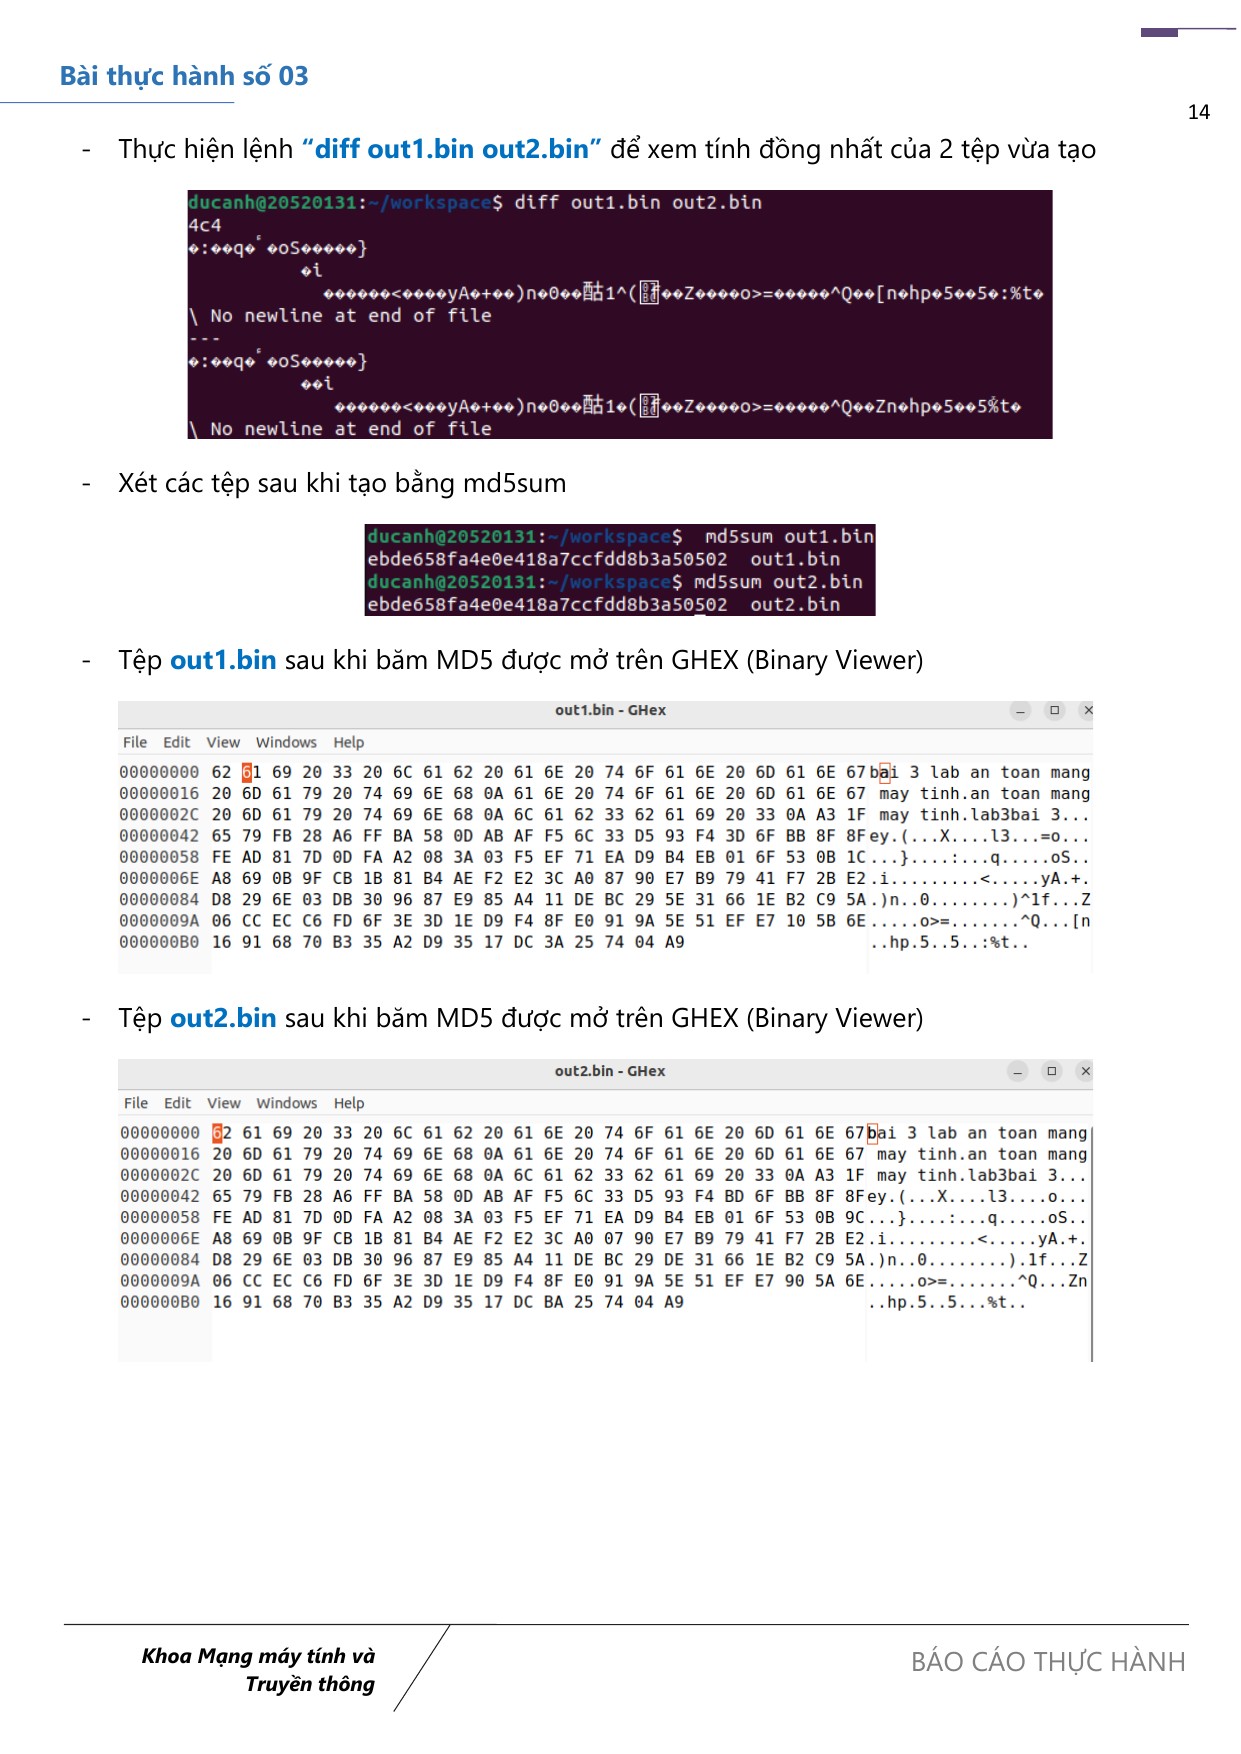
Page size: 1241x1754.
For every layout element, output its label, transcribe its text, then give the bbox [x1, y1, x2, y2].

list Tệp out2.bin sau khi băm MD5 được mở trên GHEX (Binary Viewer) [81, 998, 1122, 1034]
list Tệp out1.bin sau khi băm MD5 được mở trên GHEX (Binary Viewer) [81, 641, 1122, 677]
picture [364, 524, 876, 616]
picture [118, 701, 1094, 974]
list Thực hiện lệnh “diff out1.bin out2.bin” để xem tính đồng nhất của 2 tệp vừa tạo [81, 130, 1122, 166]
list Xét các tệp sau khi tạo bằng md5sum [81, 463, 1122, 499]
picture [118, 1059, 1094, 1362]
picture [187, 190, 1053, 439]
